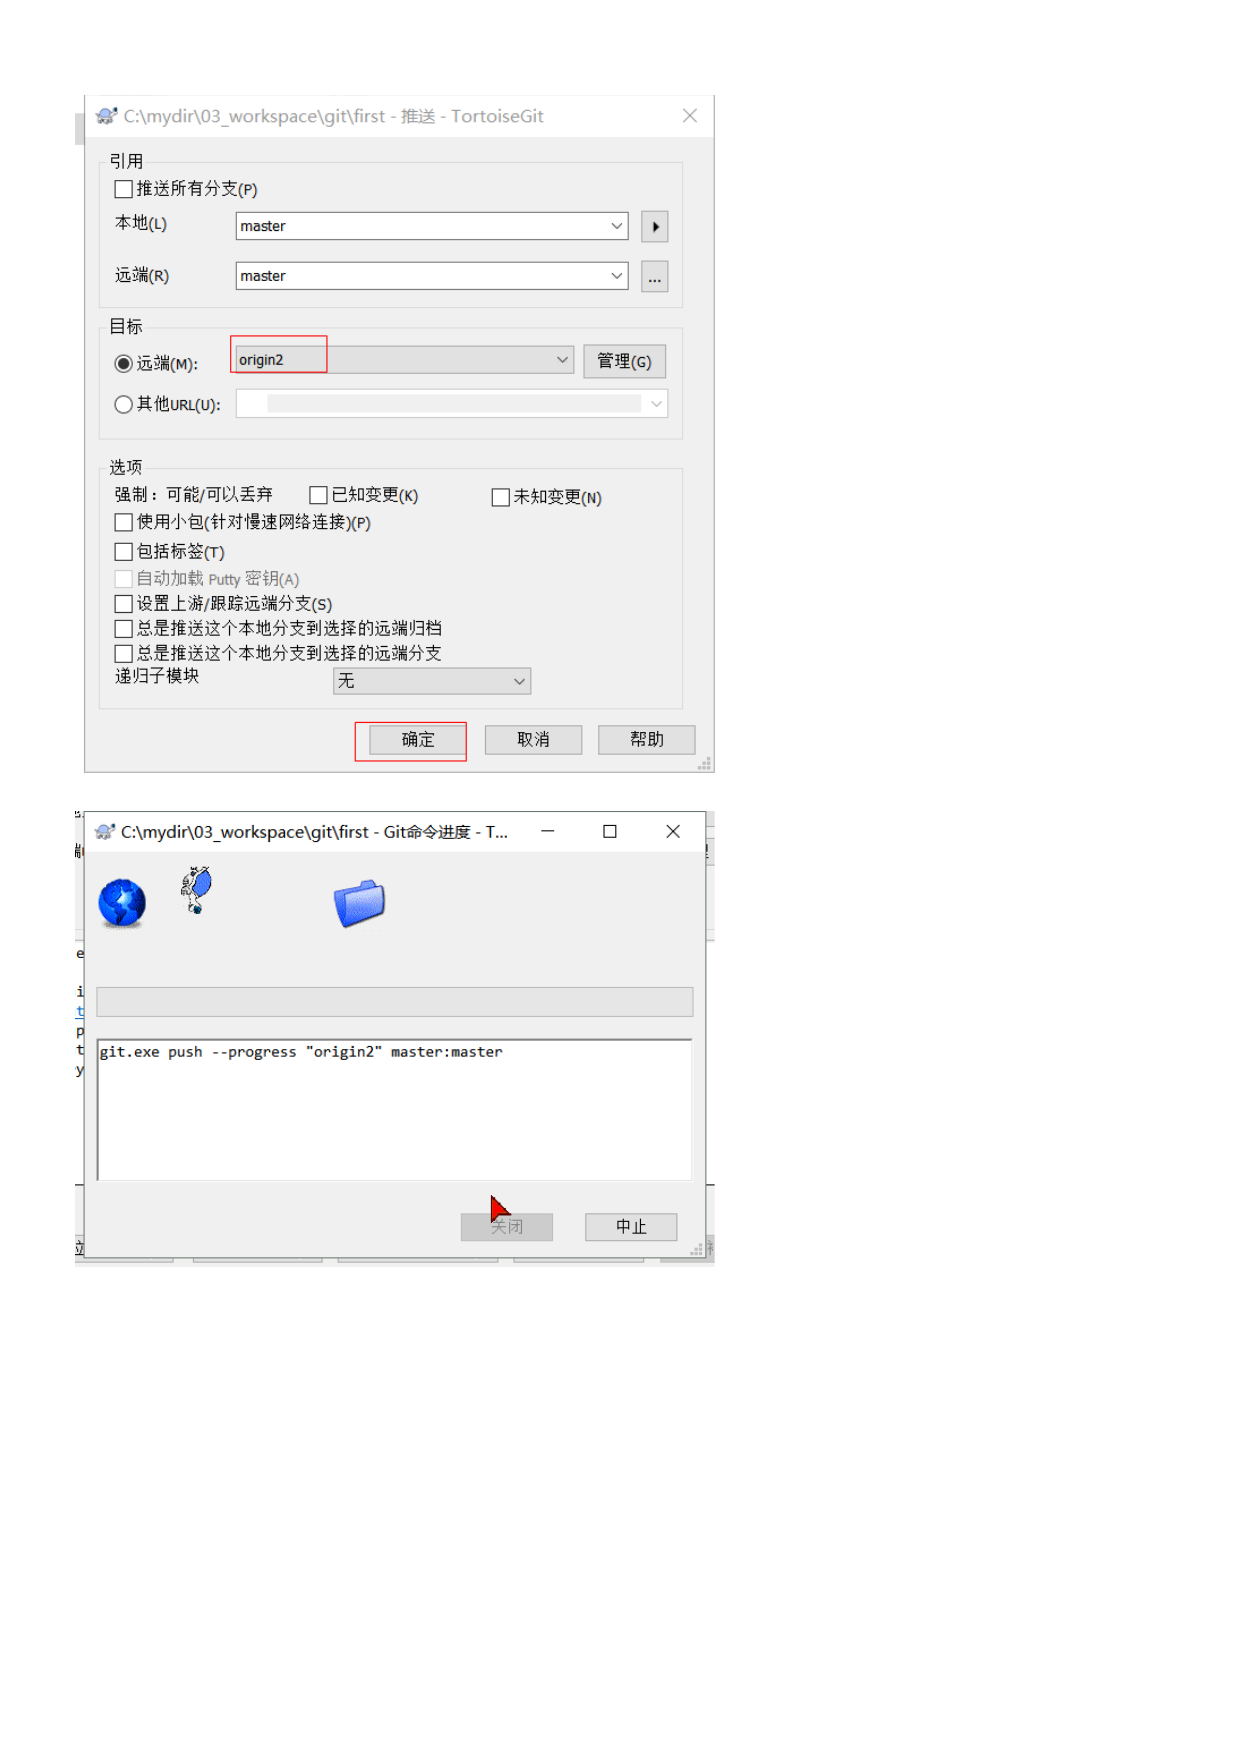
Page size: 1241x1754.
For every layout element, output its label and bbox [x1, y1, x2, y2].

picture [75, 95, 723, 782]
picture [75, 811, 715, 1267]
